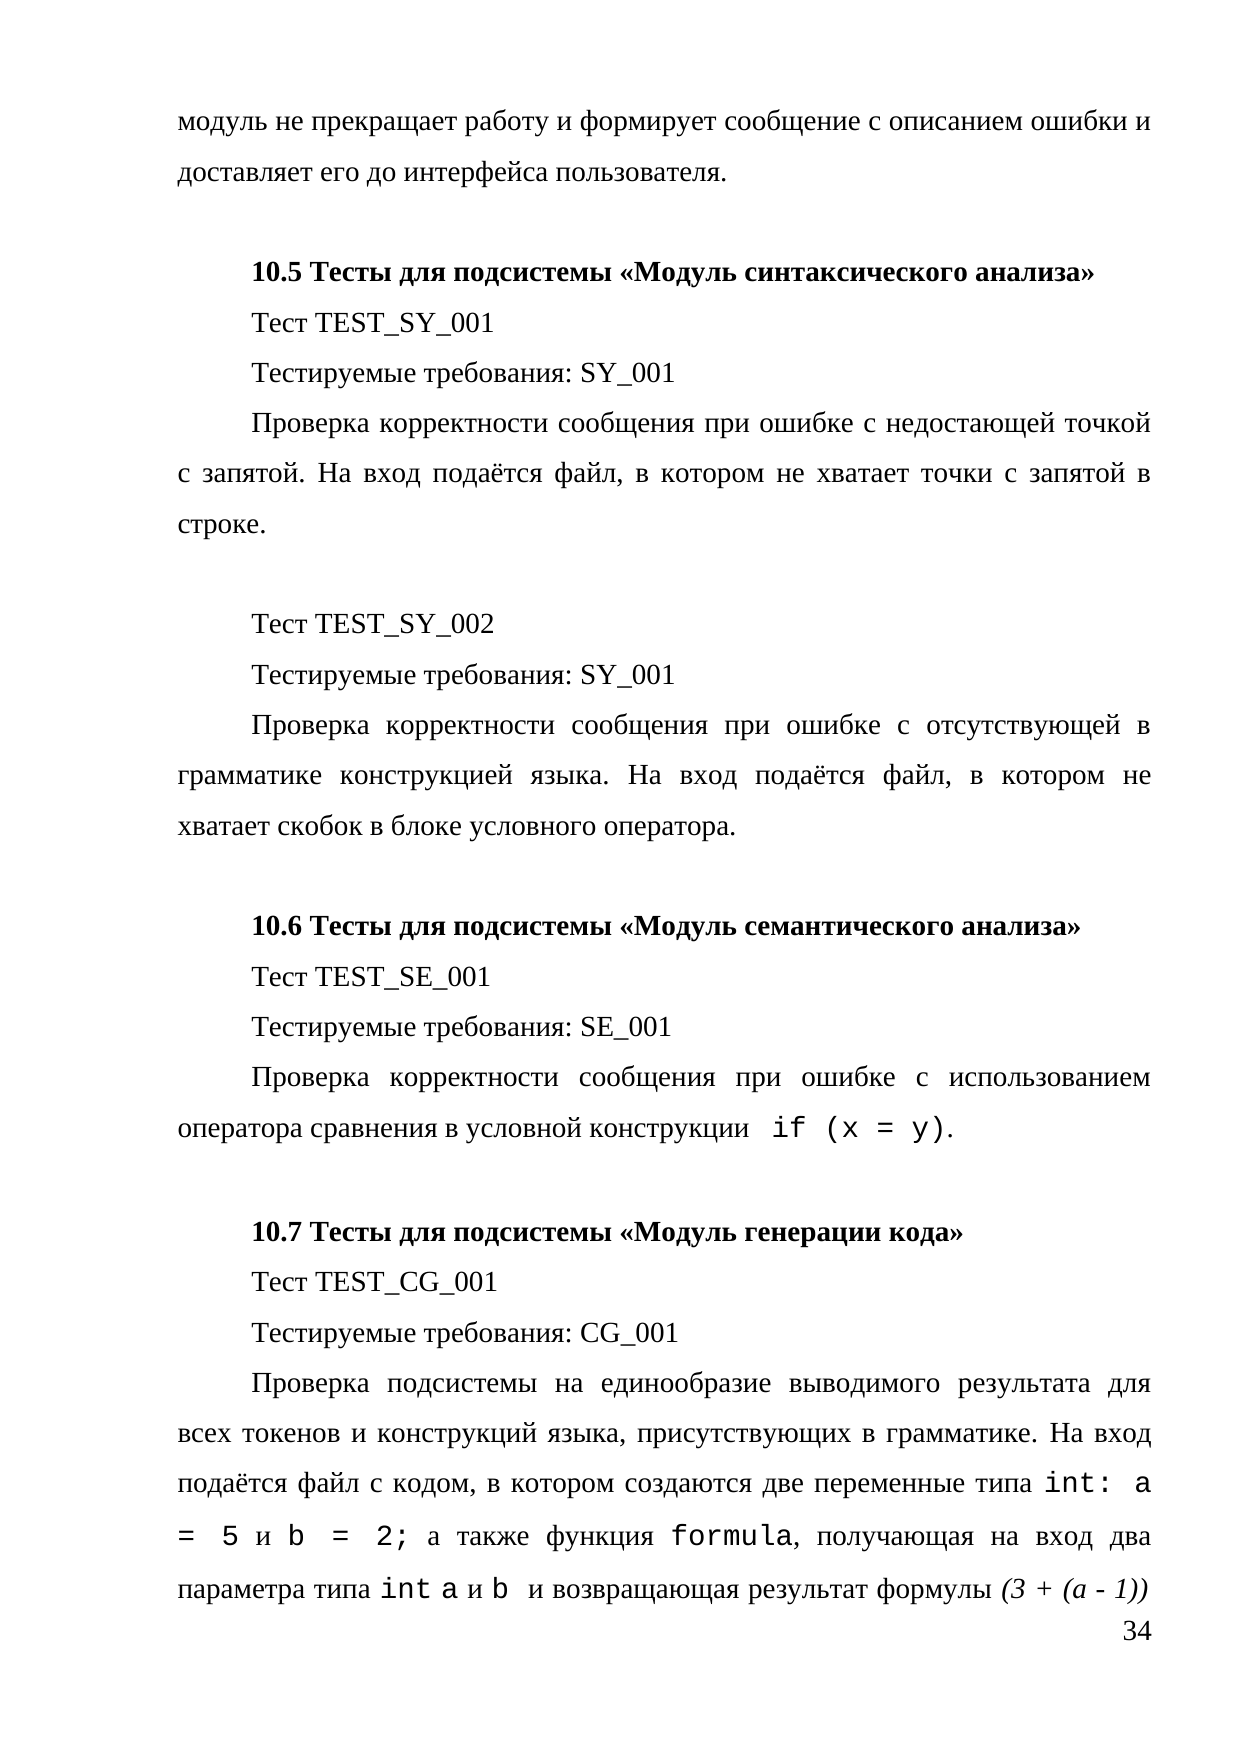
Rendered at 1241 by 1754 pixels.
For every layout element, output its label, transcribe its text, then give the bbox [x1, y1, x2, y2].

text Проверка корректности сообщения при ошибке с недостающей точкой с запятой. На вход подаётся файл, в котором не хватает точки с запятой в строке. [177, 405, 1152, 539]
text Тест TEST_SE_001 [177, 959, 1152, 992]
text Тестируемые требования: CG_001 [177, 1315, 1152, 1348]
text Тест TEST_SY_001 [177, 305, 1152, 338]
subtitle Тесты для подсистемы «Модуль генерации кода» [177, 1214, 1152, 1248]
text Тестируемые требования: SE_001 [177, 1009, 1152, 1043]
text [177, 103, 1152, 187]
text Тест TEST_SY_002 [177, 607, 1152, 640]
text Тестируемые требования: SY_001 [177, 657, 1152, 690]
text Тест TEST_CG_001 [177, 1264, 1152, 1298]
text Проверка корректности сообщения при ошибке с использованием оператора сравнения в условной конструкции if (x = y). [177, 1059, 1152, 1146]
text Тестируемые требования: SY_001 [177, 355, 1152, 388]
text Проверка корректности сообщения при ошибке с отсутствующей в грамматике конструкцией языка. На вход подаётся файл, в котором не хватает скобок в блоке условного оператора. [177, 707, 1152, 841]
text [177, 1365, 1152, 1607]
subtitle Тесты для подсистемы «Модуль синтаксического анализа» [177, 254, 1152, 288]
subtitle Тесты для подсистемы «Модуль семантического анализа» [177, 908, 1152, 942]
